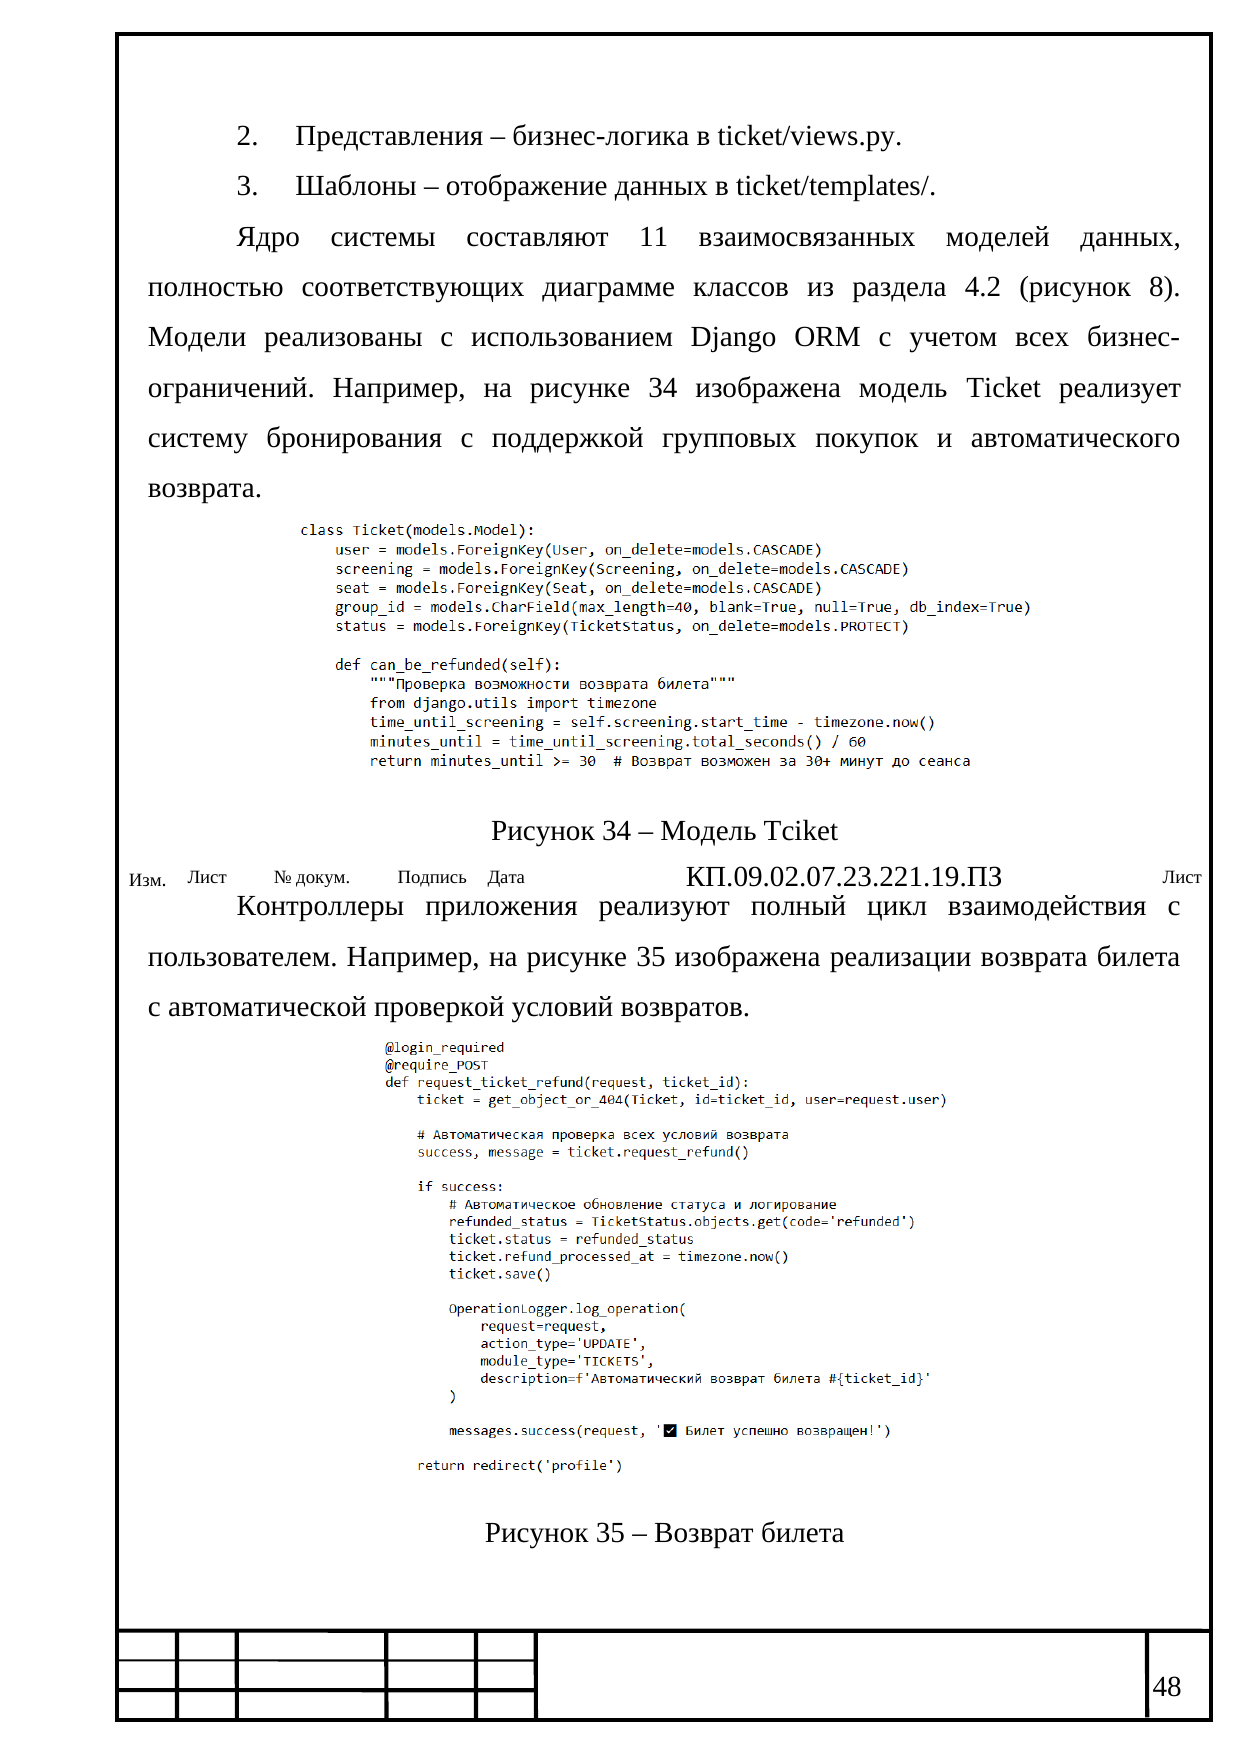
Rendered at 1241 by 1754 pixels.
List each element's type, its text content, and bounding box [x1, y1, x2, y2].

list Шаблоны – отображение данных в ticket/templates/. [148, 168, 1181, 202]
text Контроллеры приложения реализуют полный цикл взаимодействия с пользователем. Например, на рисунке 35 изображена реализации возврата билета с автоматической проверкой условий возвратов. [148, 888, 1181, 1023]
text Рисунок 35 – Возврат билета [148, 1515, 1181, 1548]
picture [297, 520, 1032, 774]
picture [382, 1039, 947, 1476]
text Рисунок 34 – Модель Tciket [148, 813, 1181, 847]
list Представления – бизнес-логика в ticket/views.py. [148, 118, 1181, 152]
text Ядро системы составляют 11 взаимосвязанных моделей данных, полностью соответствующих диаграмме классов из раздела 4.2 (рисунок 8). Модели реализованы с использованием Django ORM с учетом всех бизнес-ограничений. Например, на рисунке 34 изображена модель Ticket реализует систему бронирования с поддержкой групповых покупок и автоматического возврата. [148, 219, 1181, 504]
